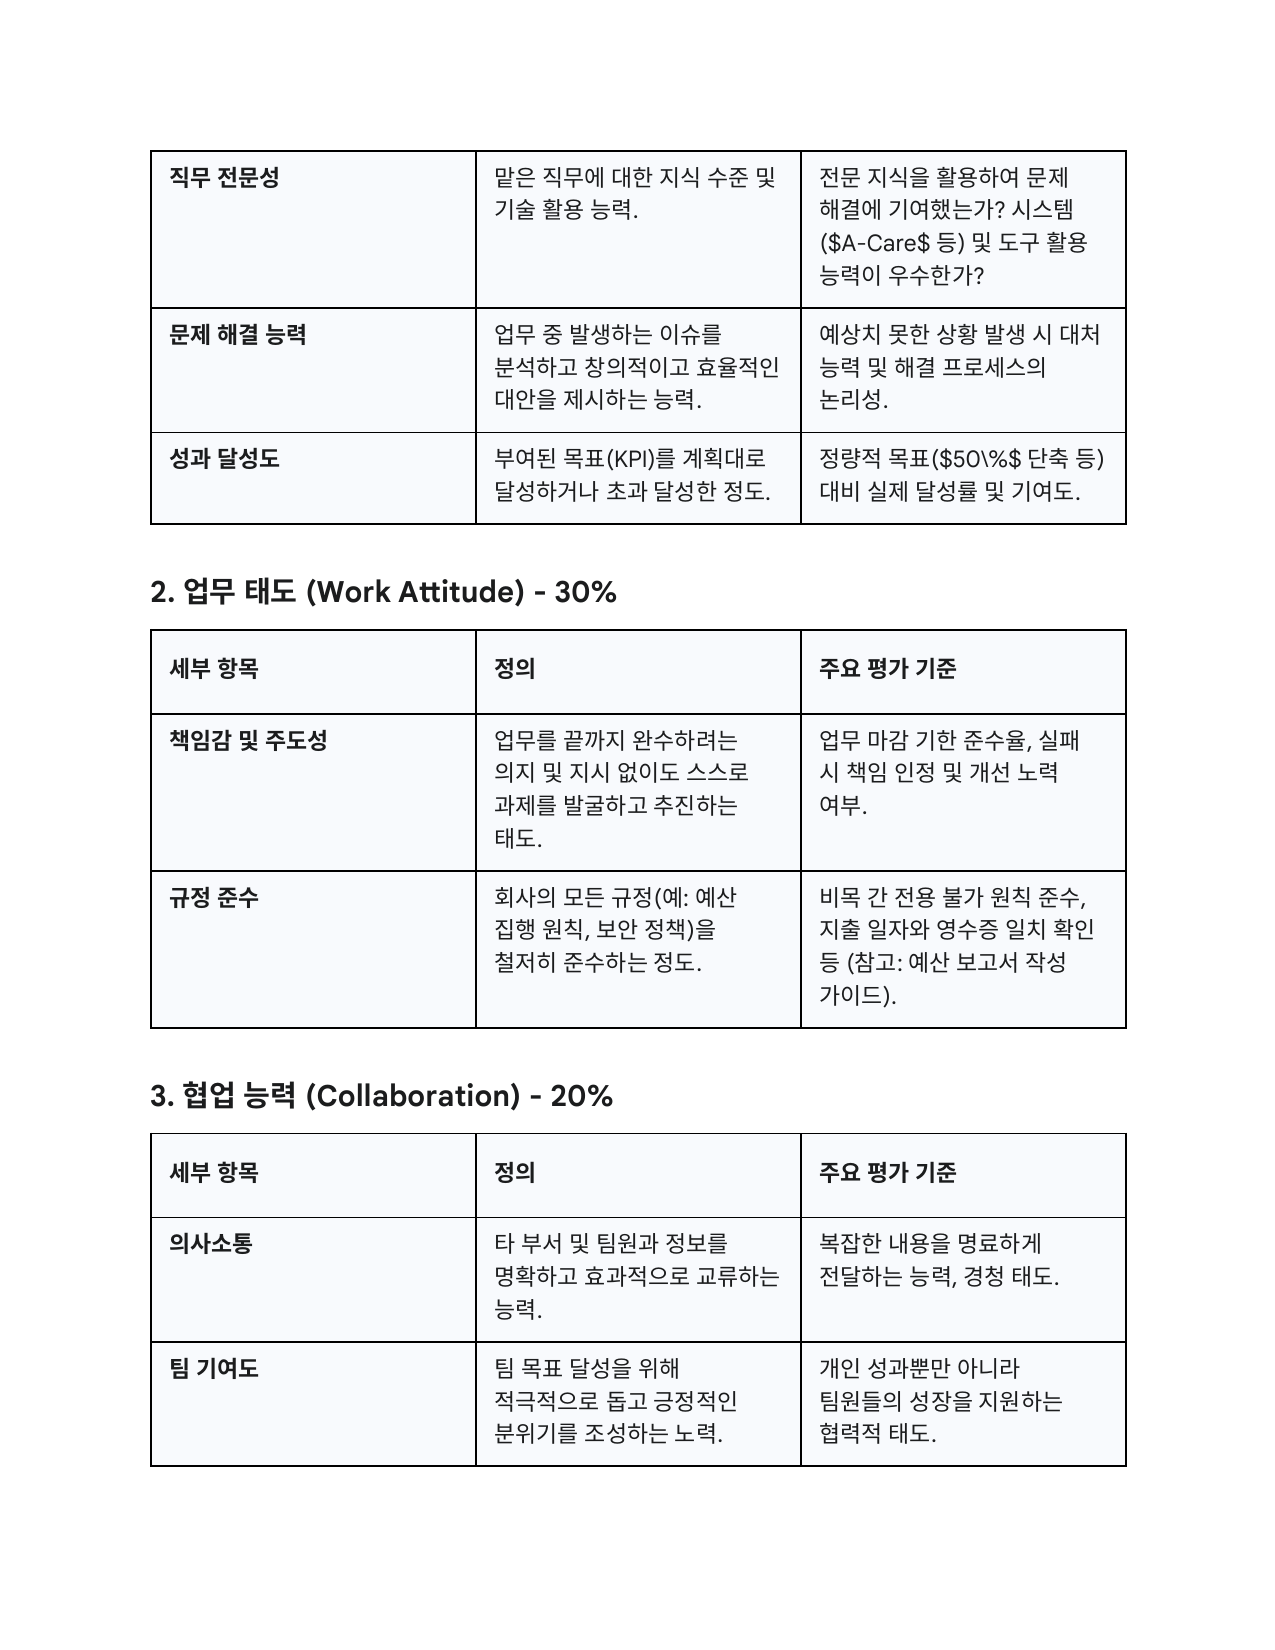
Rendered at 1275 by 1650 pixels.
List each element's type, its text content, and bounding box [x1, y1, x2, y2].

table_cell 업무를 끝까지 완수하려는 의지 및 지시 없이도 스스로 과제를 발굴하고 추진하는 태도. [477, 715, 800, 870]
table_cell 전문 지식을 활용하여 문제 해결에 기여했는가? 시스템($A-Care$ 등) 및 도구 활용 능력이 우수한가? [802, 152, 1125, 307]
table_cell 부여된 목표(KPI)를 계획대로 달성하거나 초과 달성한 정도. [477, 433, 800, 523]
table_header 정의 [477, 631, 800, 713]
subtitle 3. 협업 능력 (Collaboration) - 20% [150, 1078, 1125, 1115]
table_cell 성과 달성도 [152, 433, 475, 523]
table_cell 팀 목표 달성을 위해 적극적으로 돕고 긍정적인 분위기를 조성하는 노력. [477, 1343, 800, 1465]
table_cell 의사소통 [152, 1218, 475, 1341]
table_cell 규정 준수 [152, 872, 475, 1027]
table_cell 정량적 목표($50\%$ 단축 등) 대비 실제 달성률 및 기여도. [802, 433, 1125, 523]
table_header 주요 평가 기준 [802, 1134, 1125, 1217]
table_cell 맡은 직무에 대한 지식 수준 및 기술 활용 능력. [477, 152, 800, 307]
table_cell 업무 마감 기한 준수율, 실패 시 책임 인정 및 개선 노력 여부. [802, 715, 1125, 870]
table_cell 비목 간 전용 불가 원칙 준수, 지출 일자와 영수증 일치 확인 등 (참고: 예산 보고서 작성 가이드). [802, 872, 1125, 1027]
table_cell 문제 해결 능력 [152, 309, 475, 431]
table_cell 직무 전문성 [152, 152, 475, 307]
table_header 세부 항목 [152, 631, 475, 713]
table_cell 팀 기여도 [152, 1343, 475, 1465]
table_header 세부 항목 [152, 1134, 475, 1217]
subtitle 2. 업무 태도 (Work Attitude) - 30% [150, 575, 1125, 611]
table_cell 업무 중 발생하는 이슈를 분석하고 창의적이고 효율적인 대안을 제시하는 능력. [477, 309, 800, 431]
table_cell 예상치 못한 상황 발생 시 대처 능력 및 해결 프로세스의 논리성. [802, 309, 1125, 431]
table_header 정의 [477, 1134, 800, 1217]
table_cell 타 부서 및 팀원과 정보를 명확하고 효과적으로 교류하는 능력. [477, 1218, 800, 1341]
table_cell 개인 성과뿐만 아니라 팀원들의 성장을 지원하는 협력적 태도. [802, 1343, 1125, 1465]
table_cell 복잡한 내용을 명료하게 전달하는 능력, 경청 태도. [802, 1218, 1125, 1341]
table_header 주요 평가 기준 [802, 631, 1125, 713]
table_cell 회사의 모든 규정(예: 예산 집행 원칙, 보안 정책)을 철저히 준수하는 정도. [477, 872, 800, 1027]
table_cell 책임감 및 주도성 [152, 715, 475, 870]
